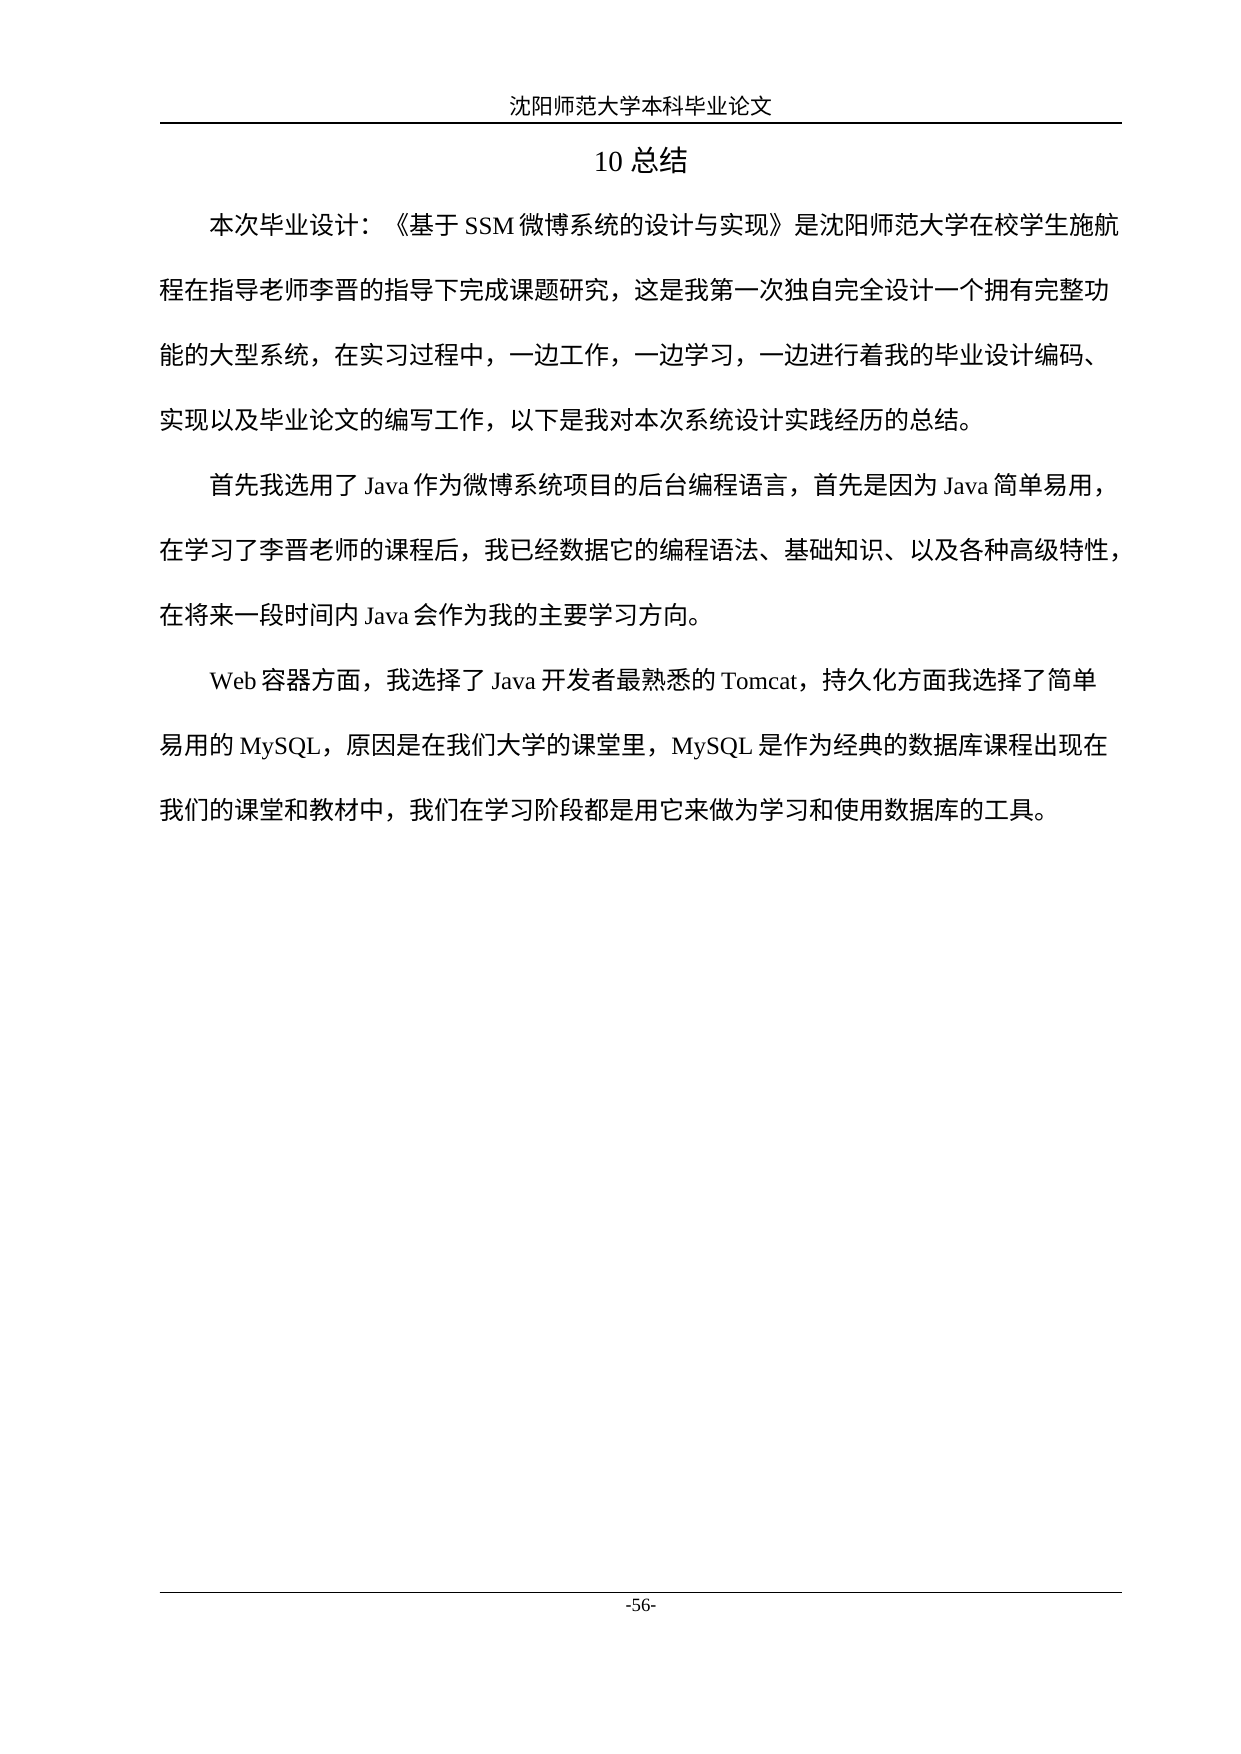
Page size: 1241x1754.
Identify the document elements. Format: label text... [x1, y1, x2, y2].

text Web容器方面，我选择了Java开发者最熟悉的Tomcat，持久化方面我选择了简单易用的MySQL，原因是在我们大学的课堂里，MySQL是作为经典的数据库课程出现在我们的课堂和教材中，我们在学习阶段都是用它来做为学习和使用数据库的工具。 [159, 646, 1122, 841]
text 首先我选用了Java作为微博系统项目的后台编程语言，首先是因为Java简单易用，在学习了李晋老师的课程后，我已经数据它的编程语法、基础知识、以及各种高级特性，在将来一段时间内Java会作为我的主要学习方向。 [159, 451, 1122, 646]
text 本次毕业设计：《基于SSM微博系统的设计与实现》是沈阳师范大学在校学生施航程在指导老师李晋的指导下完成课题研究，这是我第一次独自完全设计一个拥有完整功能的大型系统，在实习过程中，一边工作，一边学习，一边进行着我的毕业设计编码、实现以及毕业论文的编写工作，以下是我对本次系统设计实践经历的总结。 [159, 191, 1122, 451]
subtitle 10 总结 [159, 126, 1122, 191]
